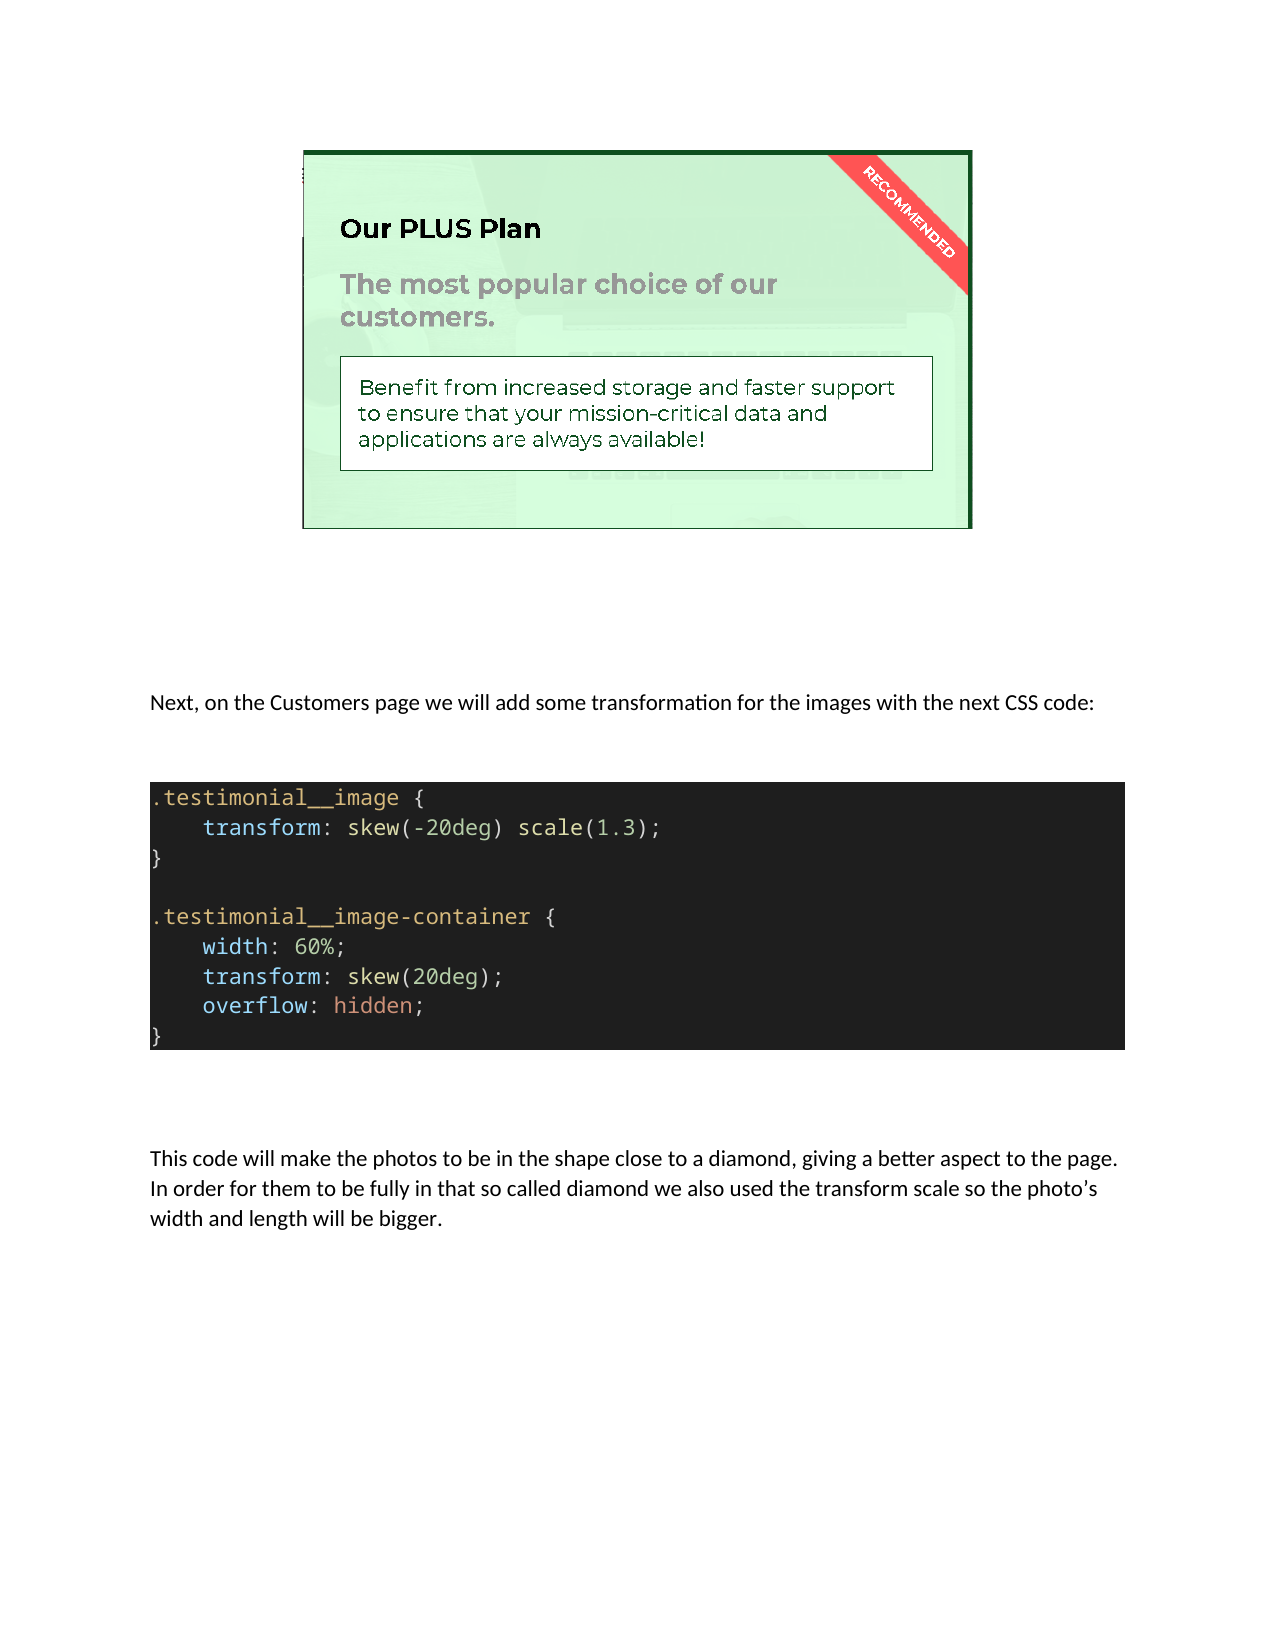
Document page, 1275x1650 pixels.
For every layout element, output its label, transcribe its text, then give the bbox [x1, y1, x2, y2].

text This code will make the photos to be in the shape close to a diamond, giving a better aspect to the page. In order for them to be fully in that so called diamond we also used the transform scale so the photo’s width and length will be bigger. [150, 1144, 1125, 1232]
text .testimonial__image { [150, 782, 1125, 812]
text transform: skew(20deg); [150, 961, 1125, 991]
text } [150, 1020, 1125, 1050]
text Next, on the Customers page we will add some transformation for the images with the next CSS code: [150, 688, 1125, 716]
text transform: skew(-20deg) scale(1.3); [150, 812, 1125, 842]
text width: 60%; [150, 931, 1125, 961]
picture [302, 150, 973, 529]
text .testimonial__image-container { [150, 901, 1125, 931]
text } [150, 842, 1125, 871]
text overflow: hidden; [150, 991, 1125, 1020]
